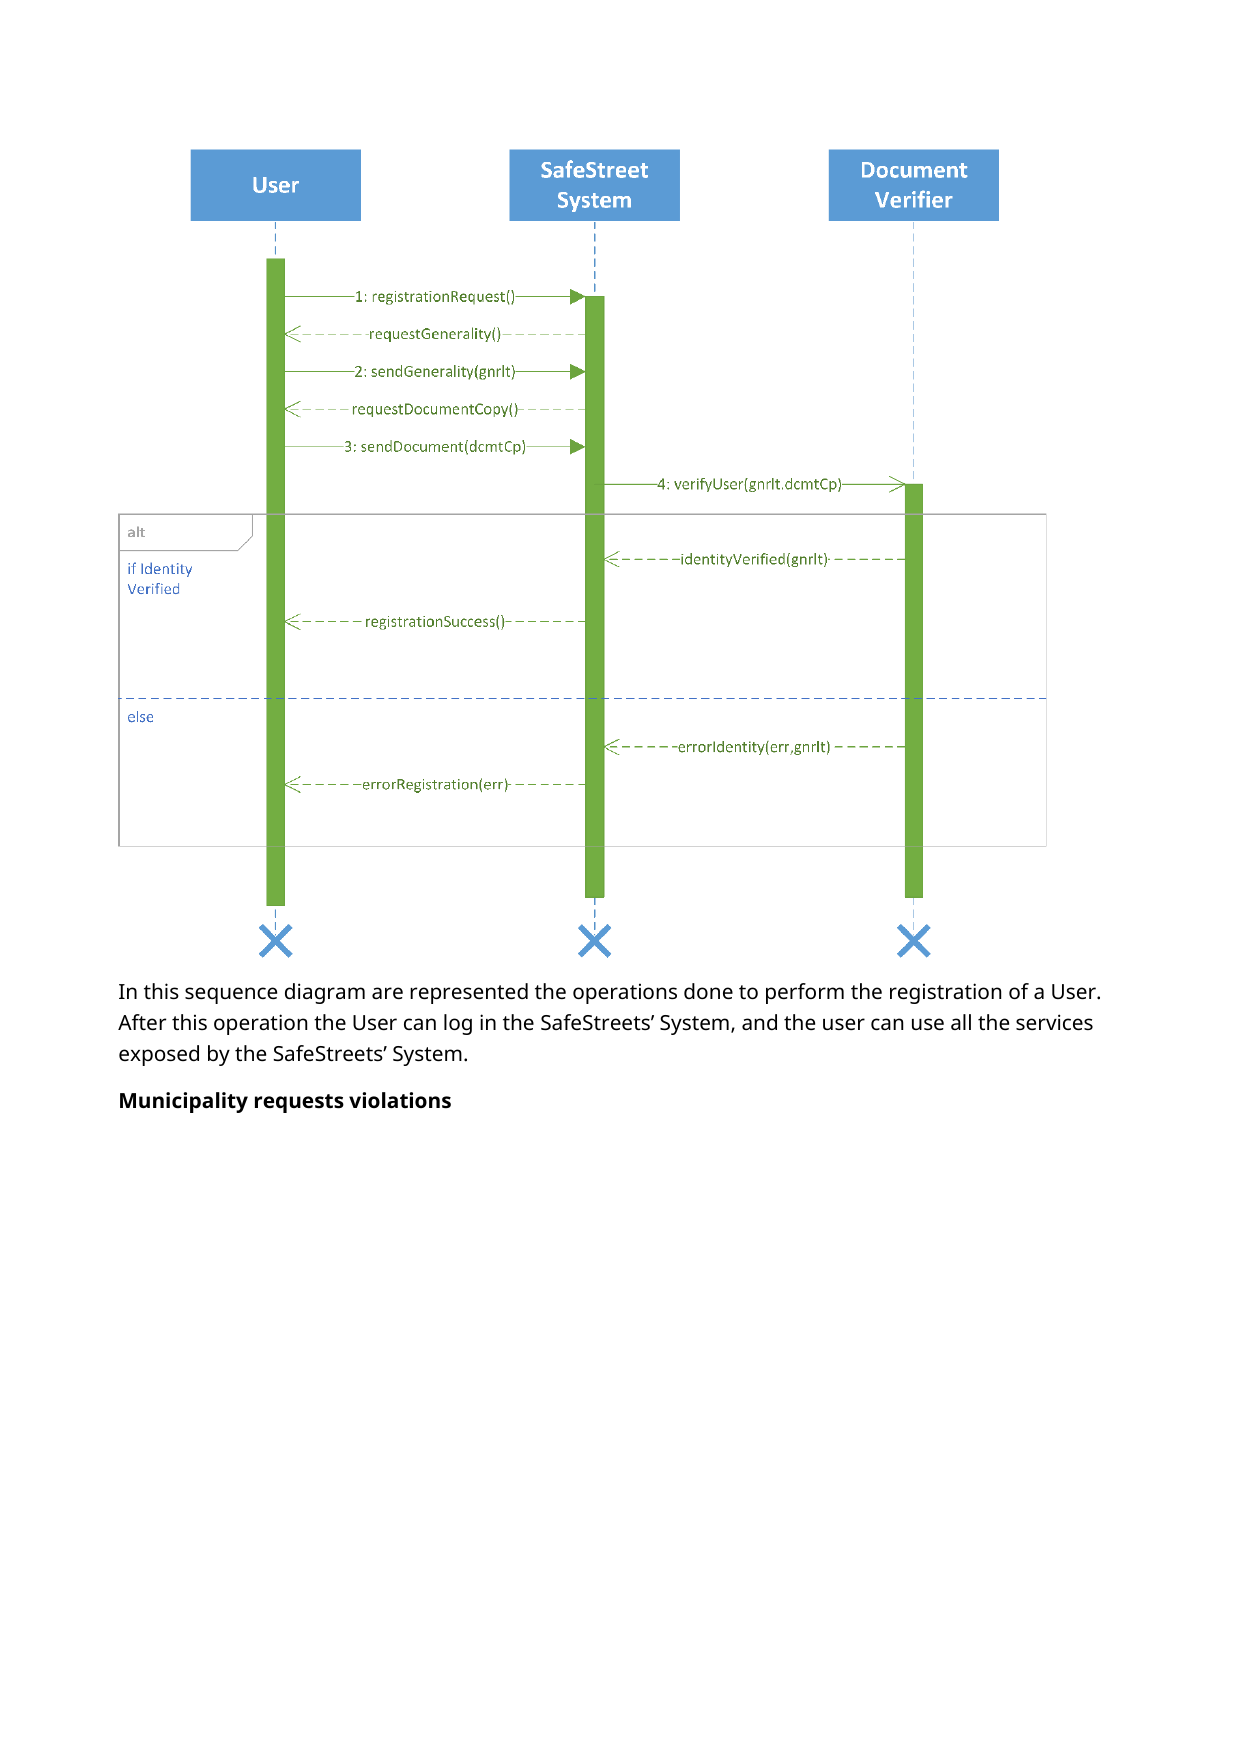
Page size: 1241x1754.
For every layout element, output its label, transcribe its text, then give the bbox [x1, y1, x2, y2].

text Municipality requests violations [118, 1086, 1122, 1114]
text In this sequence diagram are represented the operations done to perform the registration of a User. After this operation the User can log in the SafeStreets’ System, and the user can use all the services exposed by the SafeStreets’ System. [118, 977, 1122, 1067]
picture [118, 147, 1047, 959]
